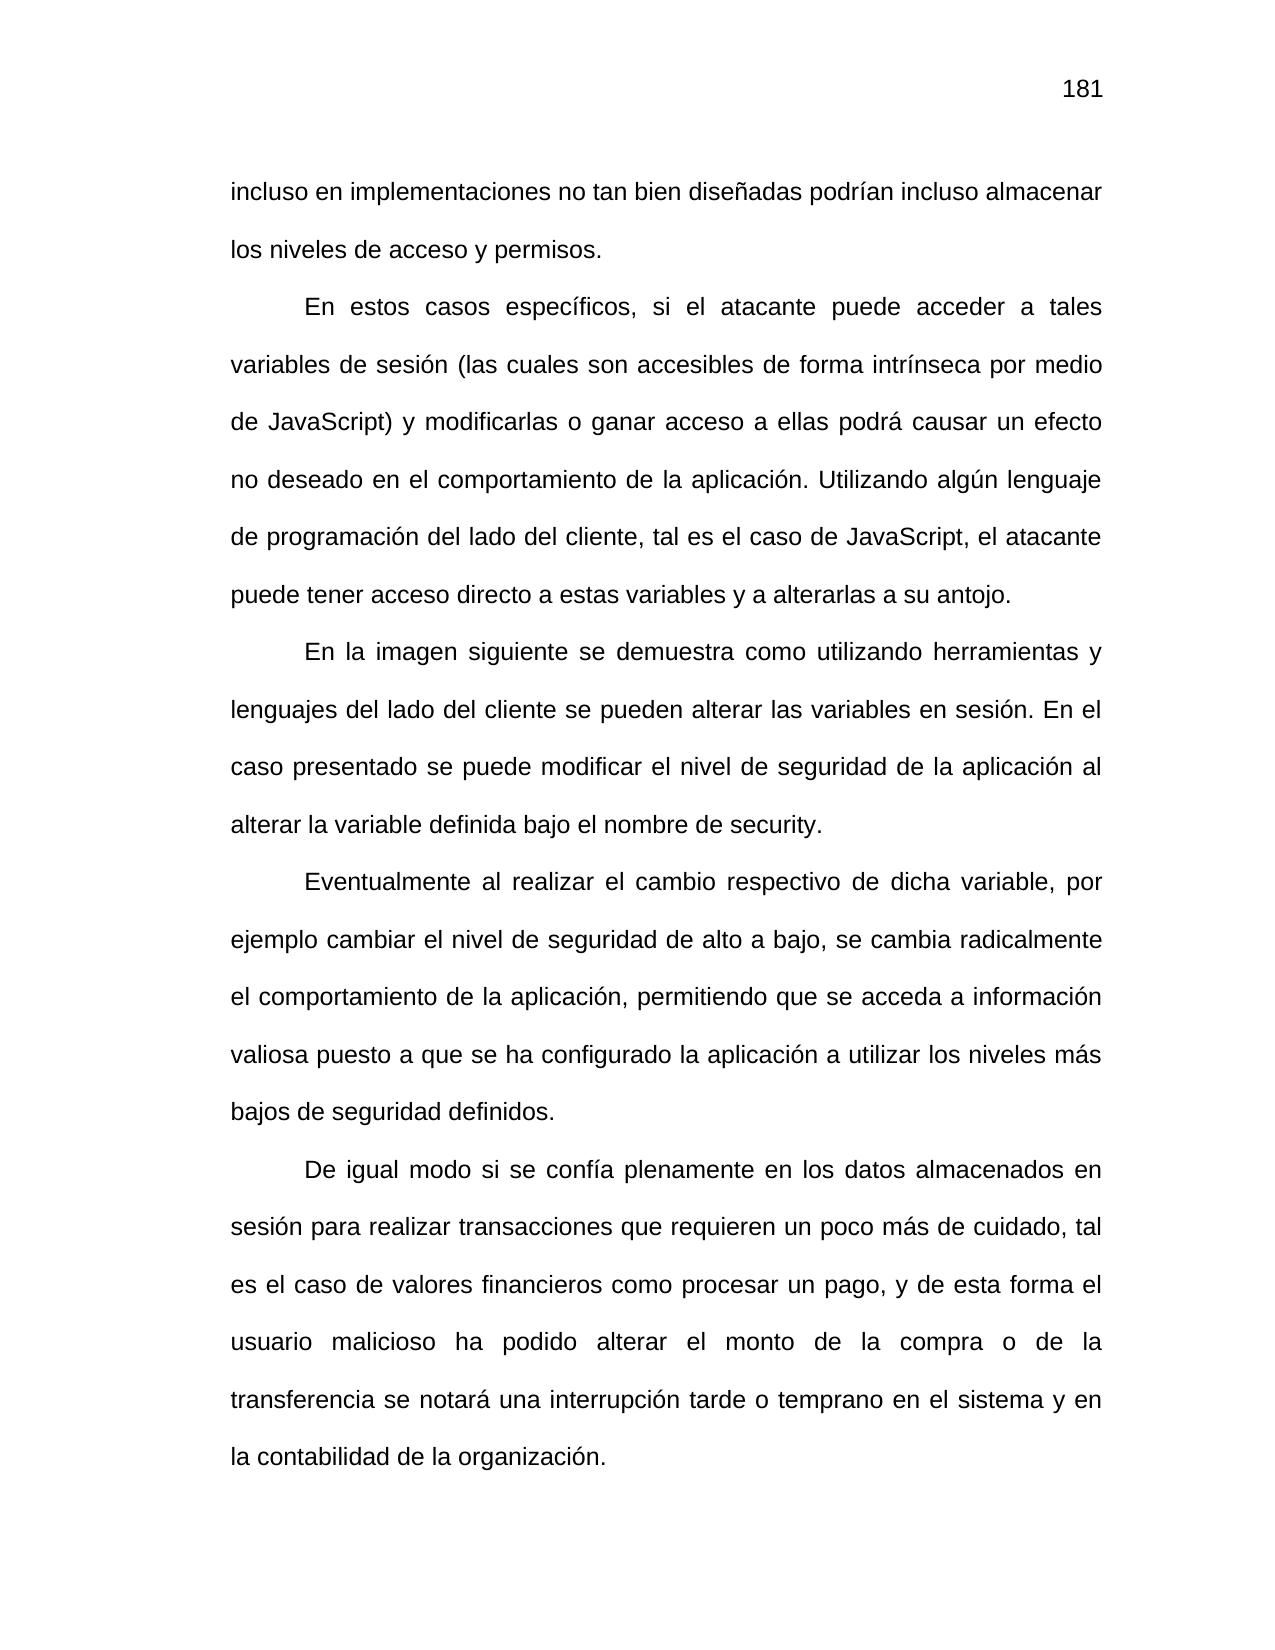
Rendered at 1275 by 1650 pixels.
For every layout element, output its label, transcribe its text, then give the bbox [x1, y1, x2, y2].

text Eventualmente al realizar el cambio respectivo de dicha variable, por ejemplo cambiar el nivel de seguridad de alto a bajo, se cambia radicalmente el comportamiento de la aplicación, permitiendo que se acceda a información valiosa puesto a que se ha configurado la aplicación a utilizar los niveles más bajos de seguridad definidos. [230, 867, 1104, 1126]
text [230, 177, 1104, 263]
text En la imagen siguiente se demuestra como utilizando herramientas y lenguajes del lado del cliente se pueden alterar las variables en sesión. En el caso presentado se puede modificar el nivel de seguridad de la aplicación al alterar la variable definida bajo el nombre de security. [230, 637, 1104, 838]
text De igual modo si se confía plenamente en los datos almacenados en sesión para realizar transacciones que requieren un poco más de cuidado, tal es el caso de valores financieros como procesar un pago, y de esta forma el usuario malicioso ha podido alterar el monto de la compra o de la transferencia se notará una interrupción tarde o temprano en el sistema y en la contabilidad de la organización. [230, 1155, 1104, 1471]
text En estos casos específicos, si el atacante puede acceder a tales variables de sesión (las cuales son accesibles de forma intrínseca por medio de JavaScript) y modificarlas o ganar acceso a ellas podrá causar un efecto no deseado en el comportamiento de la aplicación. Utilizando algún lenguaje de programación del lado del cliente, tal es el caso de JavaScript, el atacante puede tener acceso directo a estas variables y a alterarlas a su antojo. [230, 292, 1104, 608]
